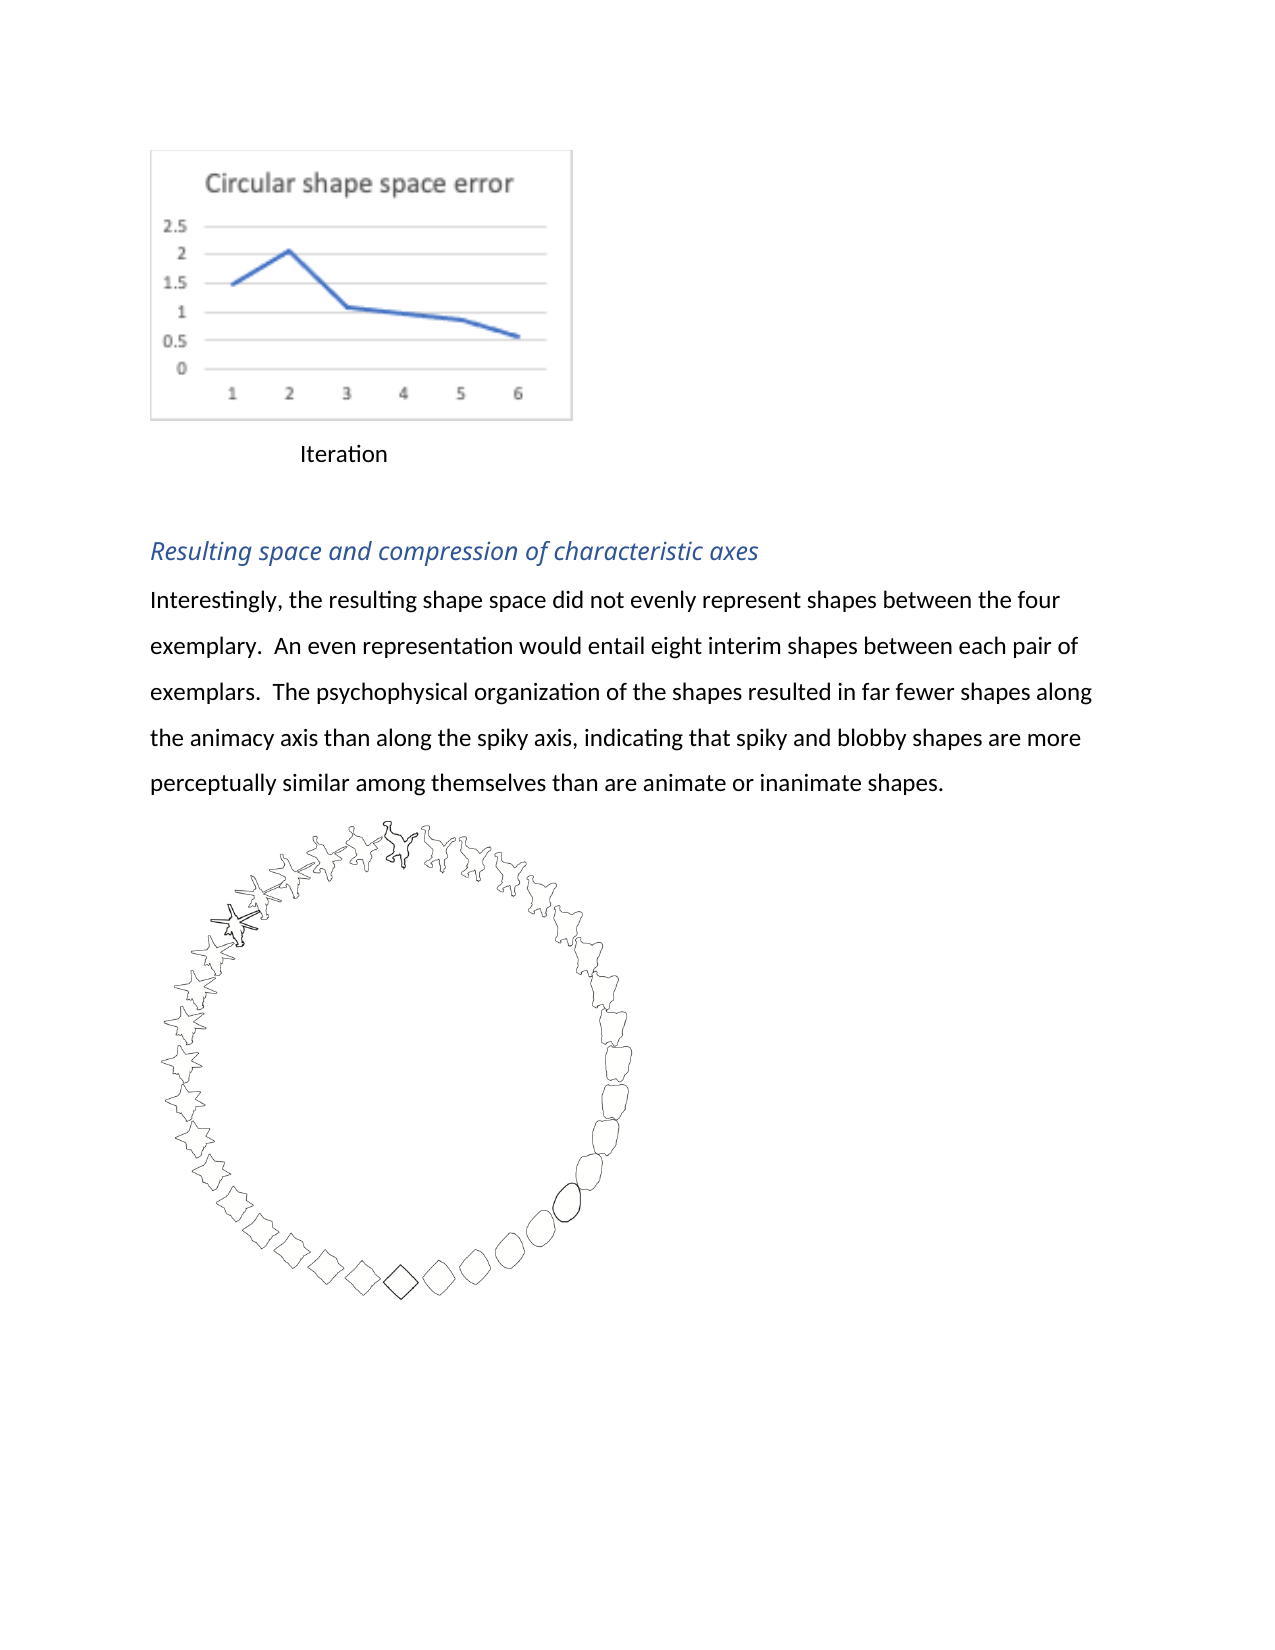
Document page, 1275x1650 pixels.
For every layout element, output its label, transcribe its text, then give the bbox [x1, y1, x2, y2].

picture [150, 150, 573, 421]
text Iteration [225, 438, 1125, 468]
picture [150, 813, 651, 1314]
text Interestingly, the resulting shape space did not evenly represent shapes between the four exemplary. An even representation would entail eight interim shapes between each pair of exemplars. The psychophysical organization of the shapes resulted in far fewer shapes along the animacy axis than along the spiky axis, indicating that spiky and blobby shapes are more perceptually similar among themselves than are animate or inanimate shapes. [150, 584, 1125, 798]
subtitle Resulting space and compression of characteristic axes [150, 533, 1125, 567]
